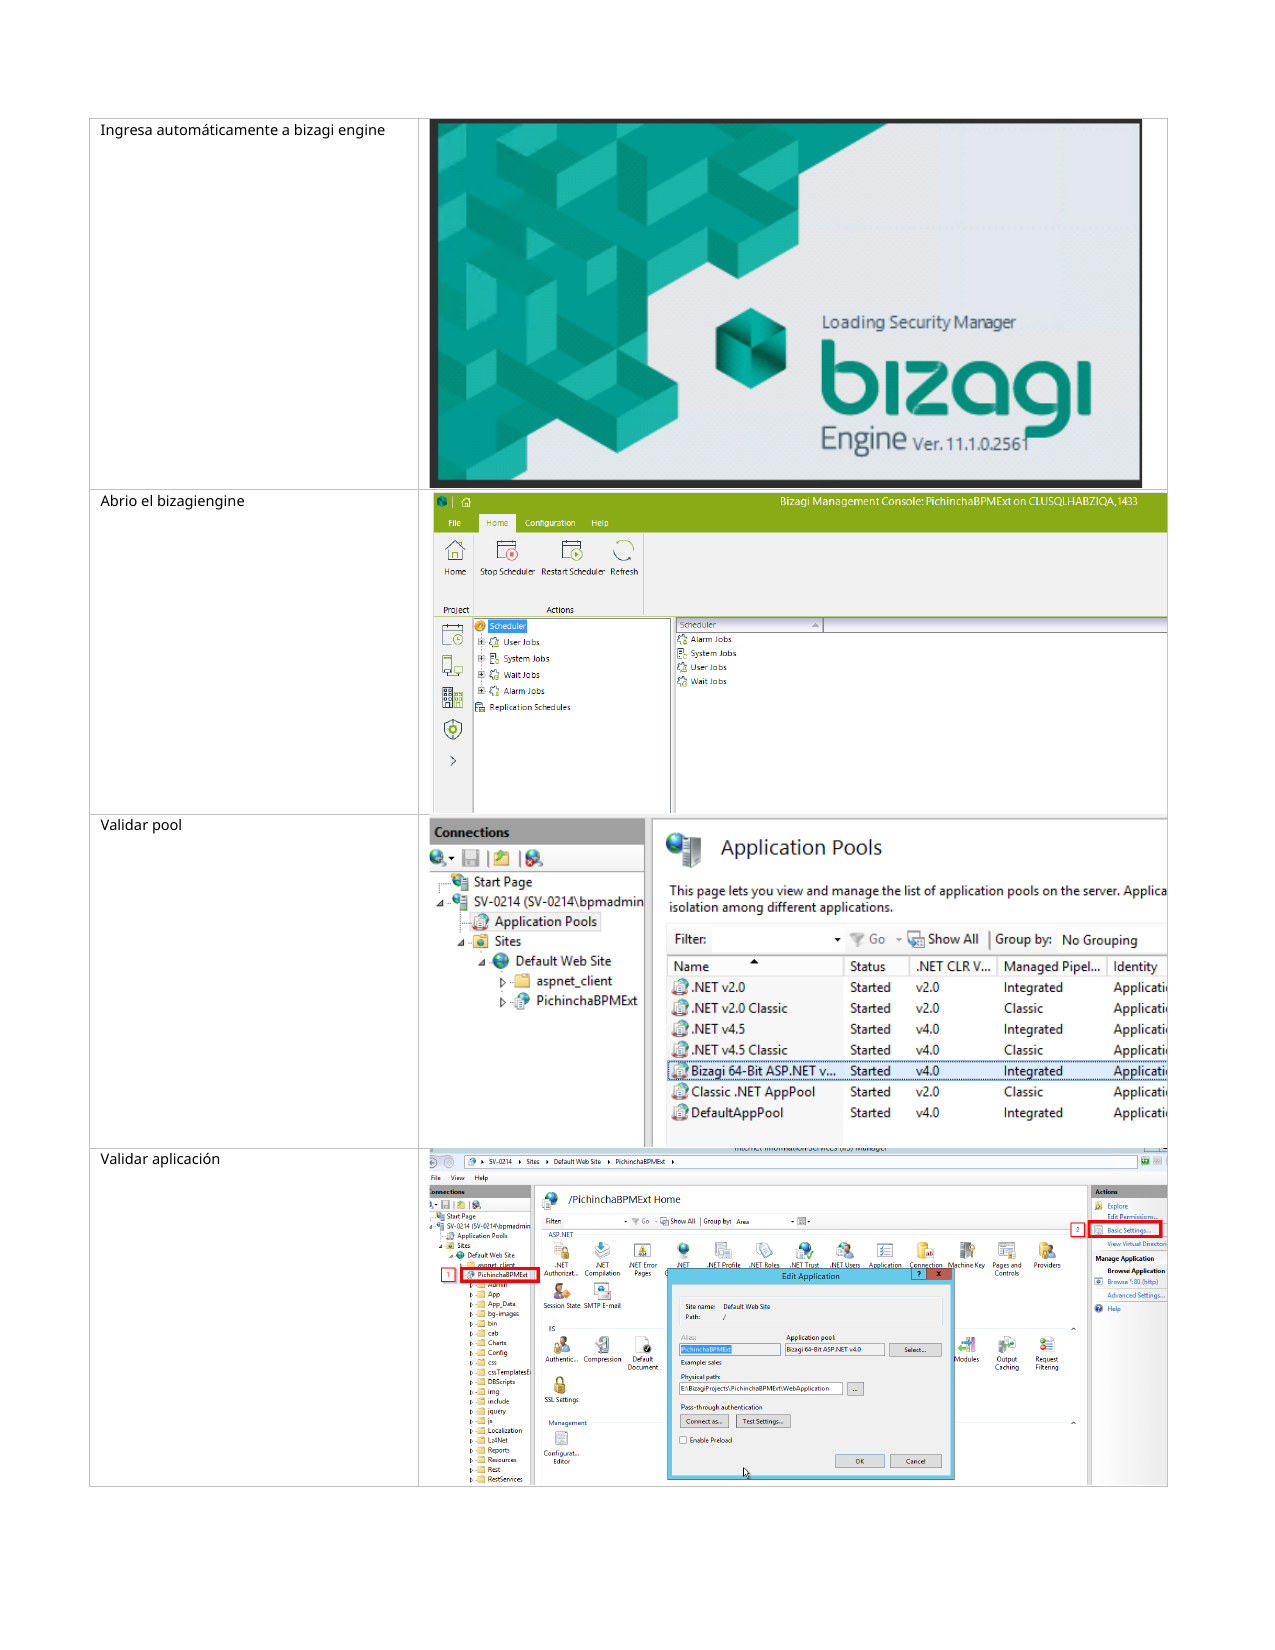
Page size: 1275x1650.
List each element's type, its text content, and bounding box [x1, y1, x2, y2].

table_cell Ingresa automáticamente a bizagi engine [90, 119, 418, 489]
table_cell [419, 815, 1167, 1148]
table_cell [419, 1149, 1167, 1486]
table_cell [419, 119, 1167, 489]
picture [429, 814, 1168, 1147]
picture [429, 1148, 1168, 1485]
picture [429, 119, 1143, 488]
table_cell [419, 490, 429, 813]
picture [429, 490, 1168, 813]
table_cell Validar pool [90, 815, 418, 1148]
table_cell Abrio el bizagiengine [90, 490, 418, 813]
table_cell Validar aplicación [90, 1149, 418, 1486]
